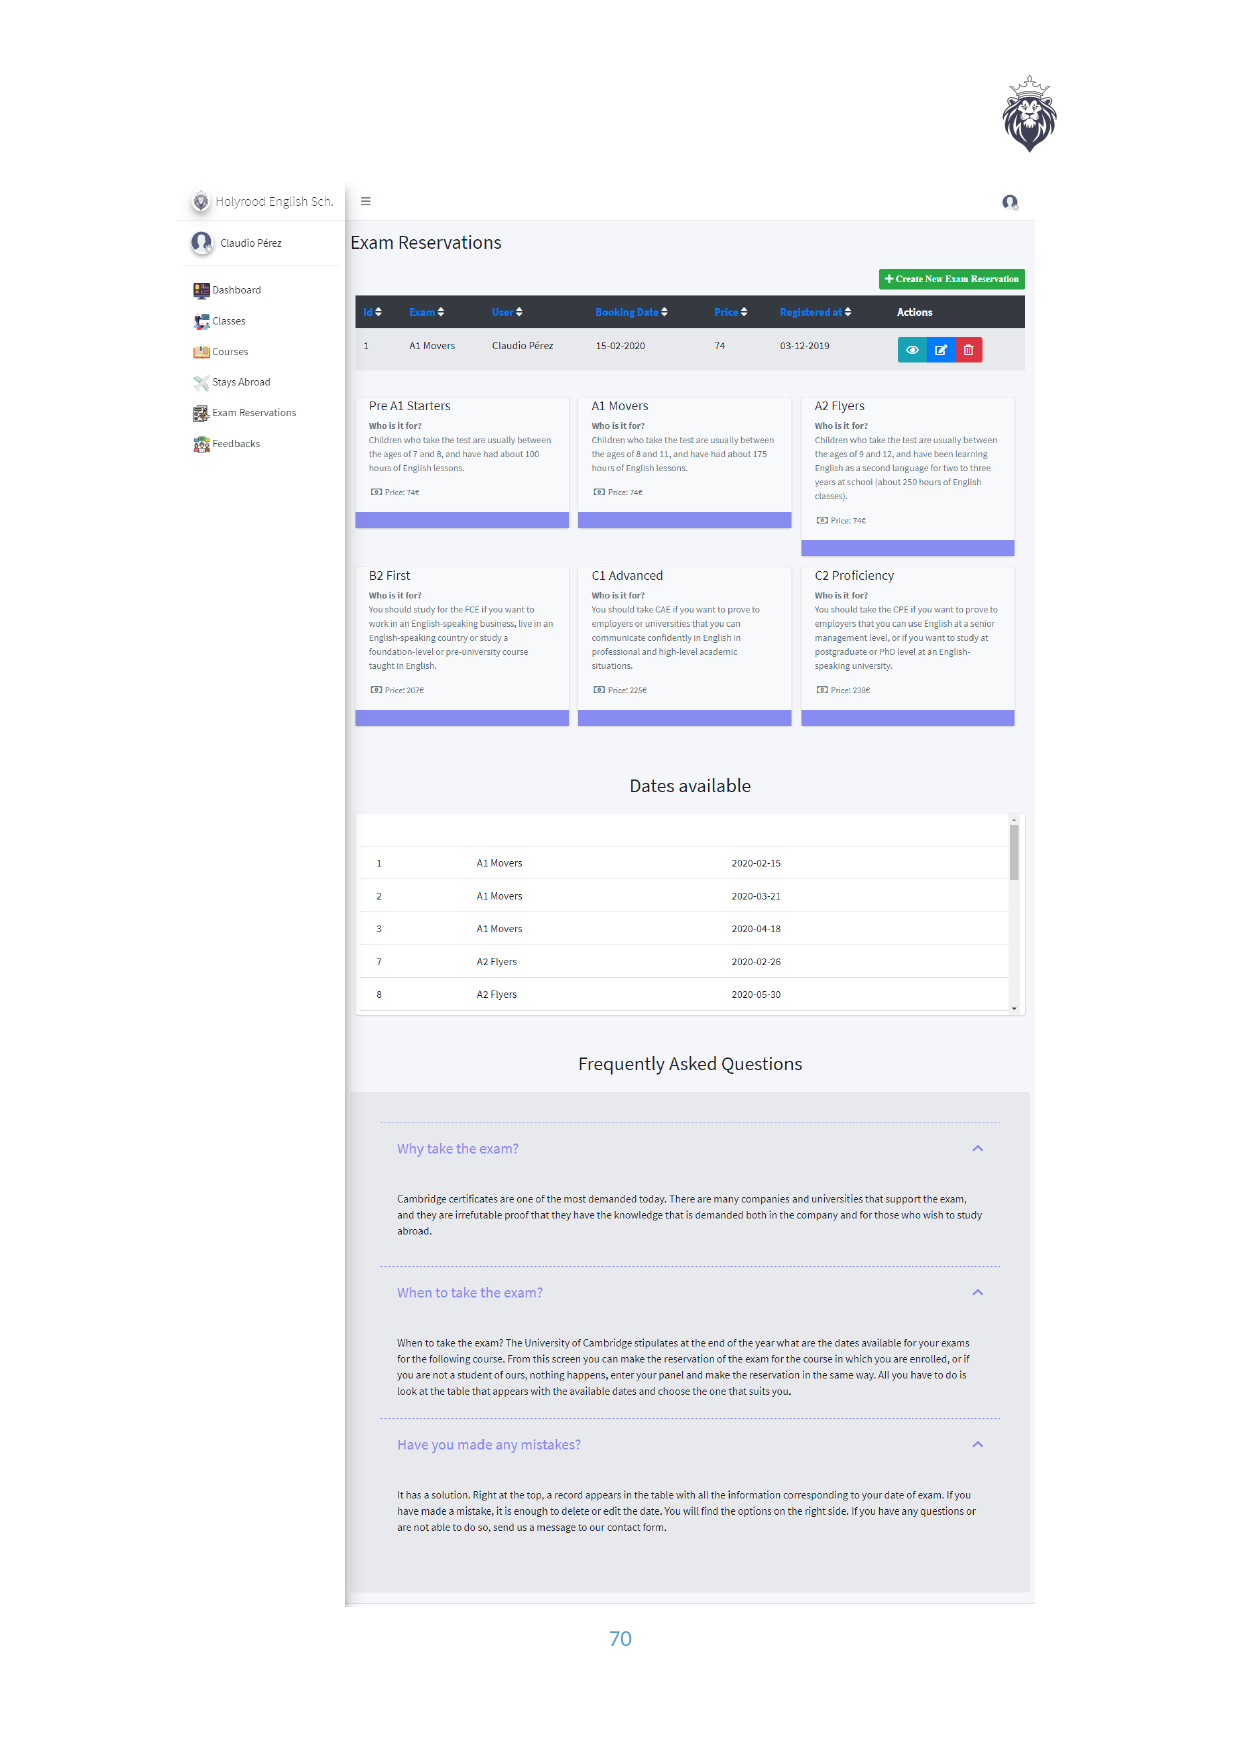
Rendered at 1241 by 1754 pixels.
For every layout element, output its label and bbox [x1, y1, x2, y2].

picture [994, 73, 1064, 155]
picture [177, 182, 1035, 1607]
